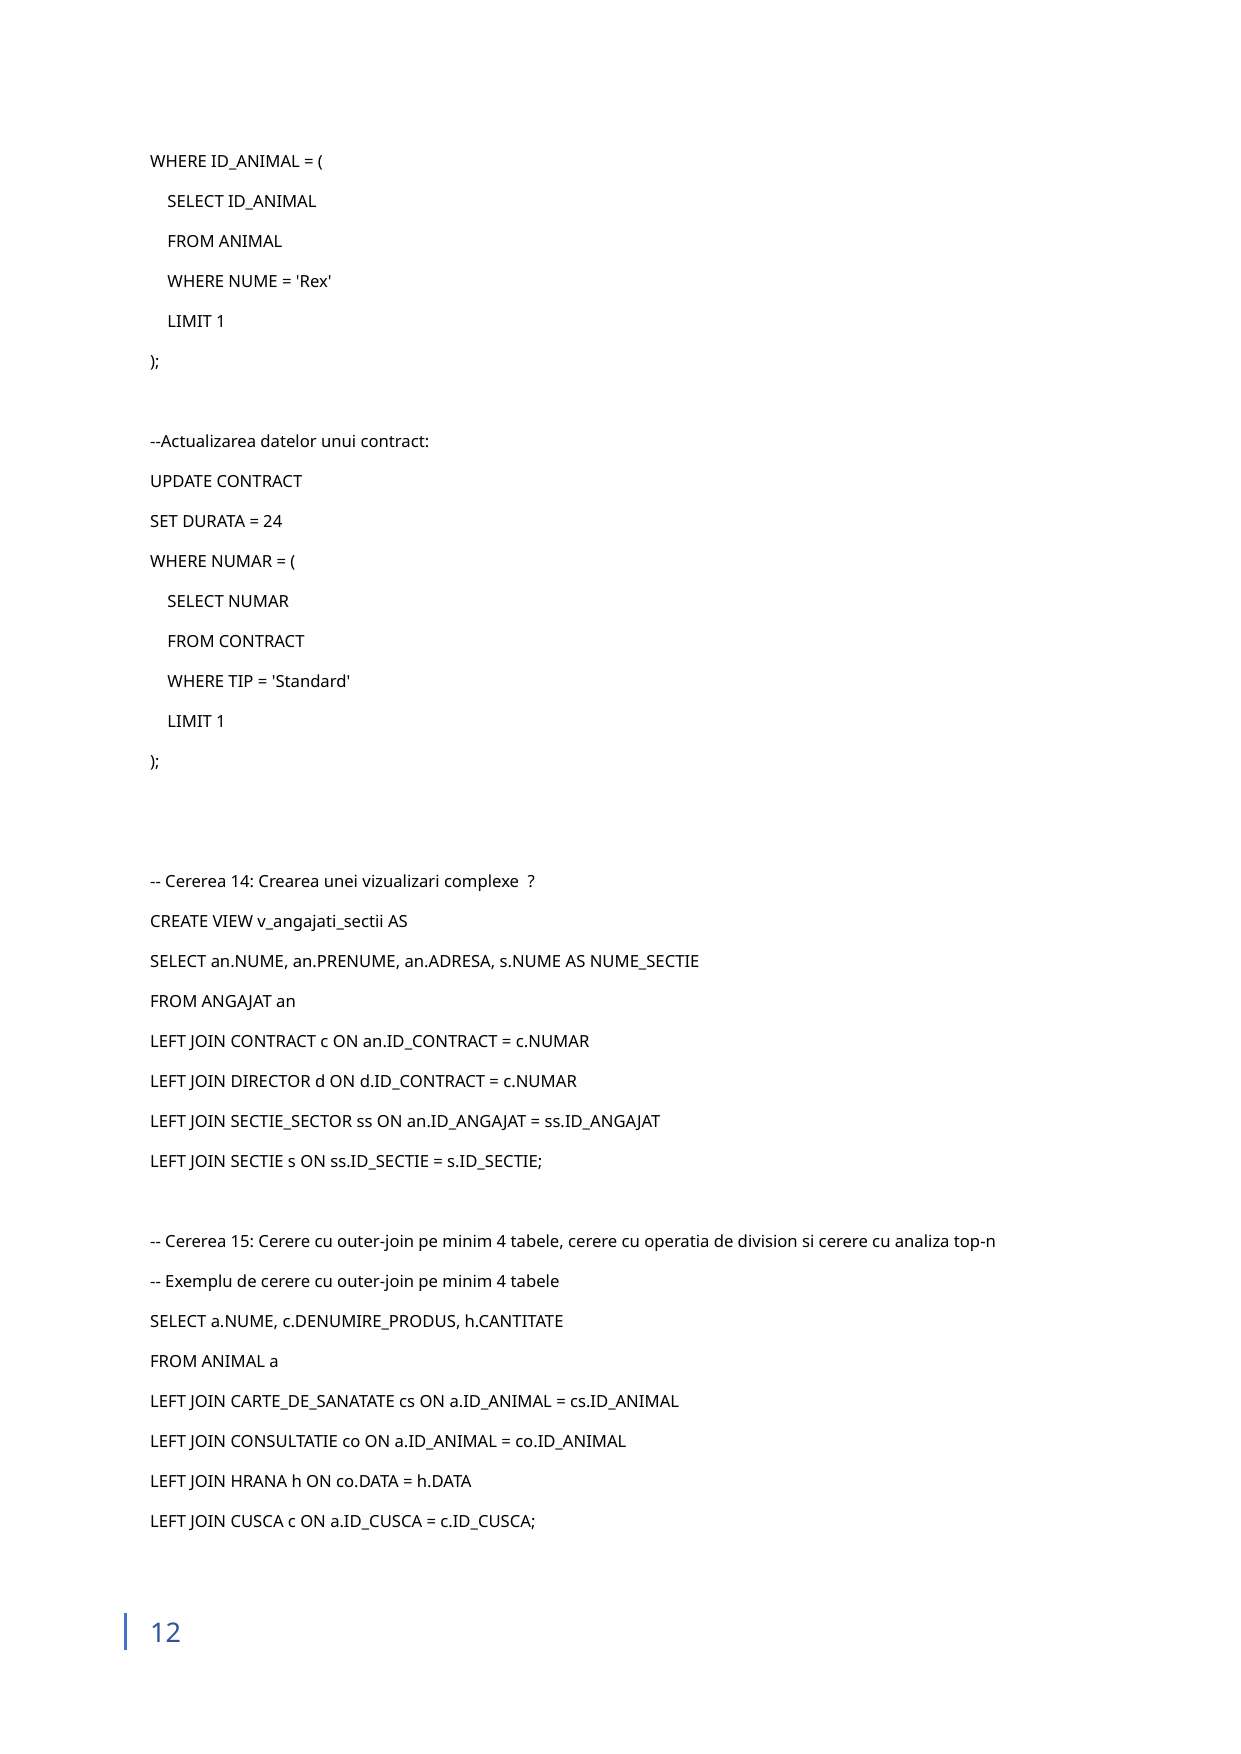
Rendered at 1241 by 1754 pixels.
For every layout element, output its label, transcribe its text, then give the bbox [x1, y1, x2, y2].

text WHERE NUMAR = ( [150, 550, 1090, 573]
text SELECT an.NUME, an.PRENUME, an.ADRESA, s.NUME AS NUME_SECTIE [150, 950, 1090, 973]
text CREATE VIEW v_angajati_sectii AS [150, 910, 1090, 933]
text ); [150, 350, 1090, 373]
text LIMIT 1 [150, 310, 1090, 333]
text LEFT JOIN DIRECTOR d ON d.ID_CONTRACT = c.NUMAR [150, 1070, 1090, 1093]
text LIMIT 1 [150, 710, 1090, 733]
text -- Cererea 15: Cerere cu outer-join pe minim 4 tabele, cerere cu operatia de division si cerere cu analiza top-n [150, 1230, 1090, 1253]
text SELECT ID_ANIMAL [150, 190, 1090, 213]
text --Actualizarea datelor unui contract: [150, 430, 1090, 453]
text ); [150, 750, 1090, 773]
text LEFT JOIN SECTIE s ON ss.ID_SECTIE = s.ID_SECTIE; [150, 1150, 1090, 1173]
text LEFT JOIN CONTRACT c ON an.ID_CONTRACT = c.NUMAR [150, 1030, 1090, 1053]
text SELECT a.NUME, c.DENUMIRE_PRODUS, h.CANTITATE [150, 1310, 1090, 1333]
text FROM CONTRACT [150, 630, 1090, 653]
text LEFT JOIN SECTIE_SECTOR ss ON an.ID_ANGAJAT = ss.ID_ANGAJAT [150, 1110, 1090, 1133]
text WHERE TIP = 'Standard' [150, 670, 1090, 693]
text LEFT JOIN HRANA h ON co.DATA = h.DATA [150, 1470, 1090, 1493]
text LEFT JOIN CONSULTATIE co ON a.ID_ANIMAL = co.ID_ANIMAL [150, 1430, 1090, 1453]
text FROM ANGAJAT an [150, 990, 1090, 1013]
text UPDATE CONTRACT [150, 470, 1090, 493]
text WHERE ID_ANIMAL = ( [150, 150, 1090, 173]
text -- Cererea 14: Crearea unei vizualizari complexe ? [150, 870, 1090, 893]
text -- Exemplu de cerere cu outer-join pe minim 4 tabele [150, 1270, 1090, 1293]
text FROM ANIMAL a [150, 1350, 1090, 1373]
text SET DURATA = 24 [150, 510, 1090, 533]
text SELECT NUMAR [150, 590, 1090, 613]
text FROM ANIMAL [150, 230, 1090, 253]
text LEFT JOIN CUSCA c ON a.ID_CUSCA = c.ID_CUSCA; [150, 1510, 1090, 1533]
text WHERE NUME = 'Rex' [150, 270, 1090, 293]
text LEFT JOIN CARTE_DE_SANATATE cs ON a.ID_ANIMAL = cs.ID_ANIMAL [150, 1390, 1090, 1413]
